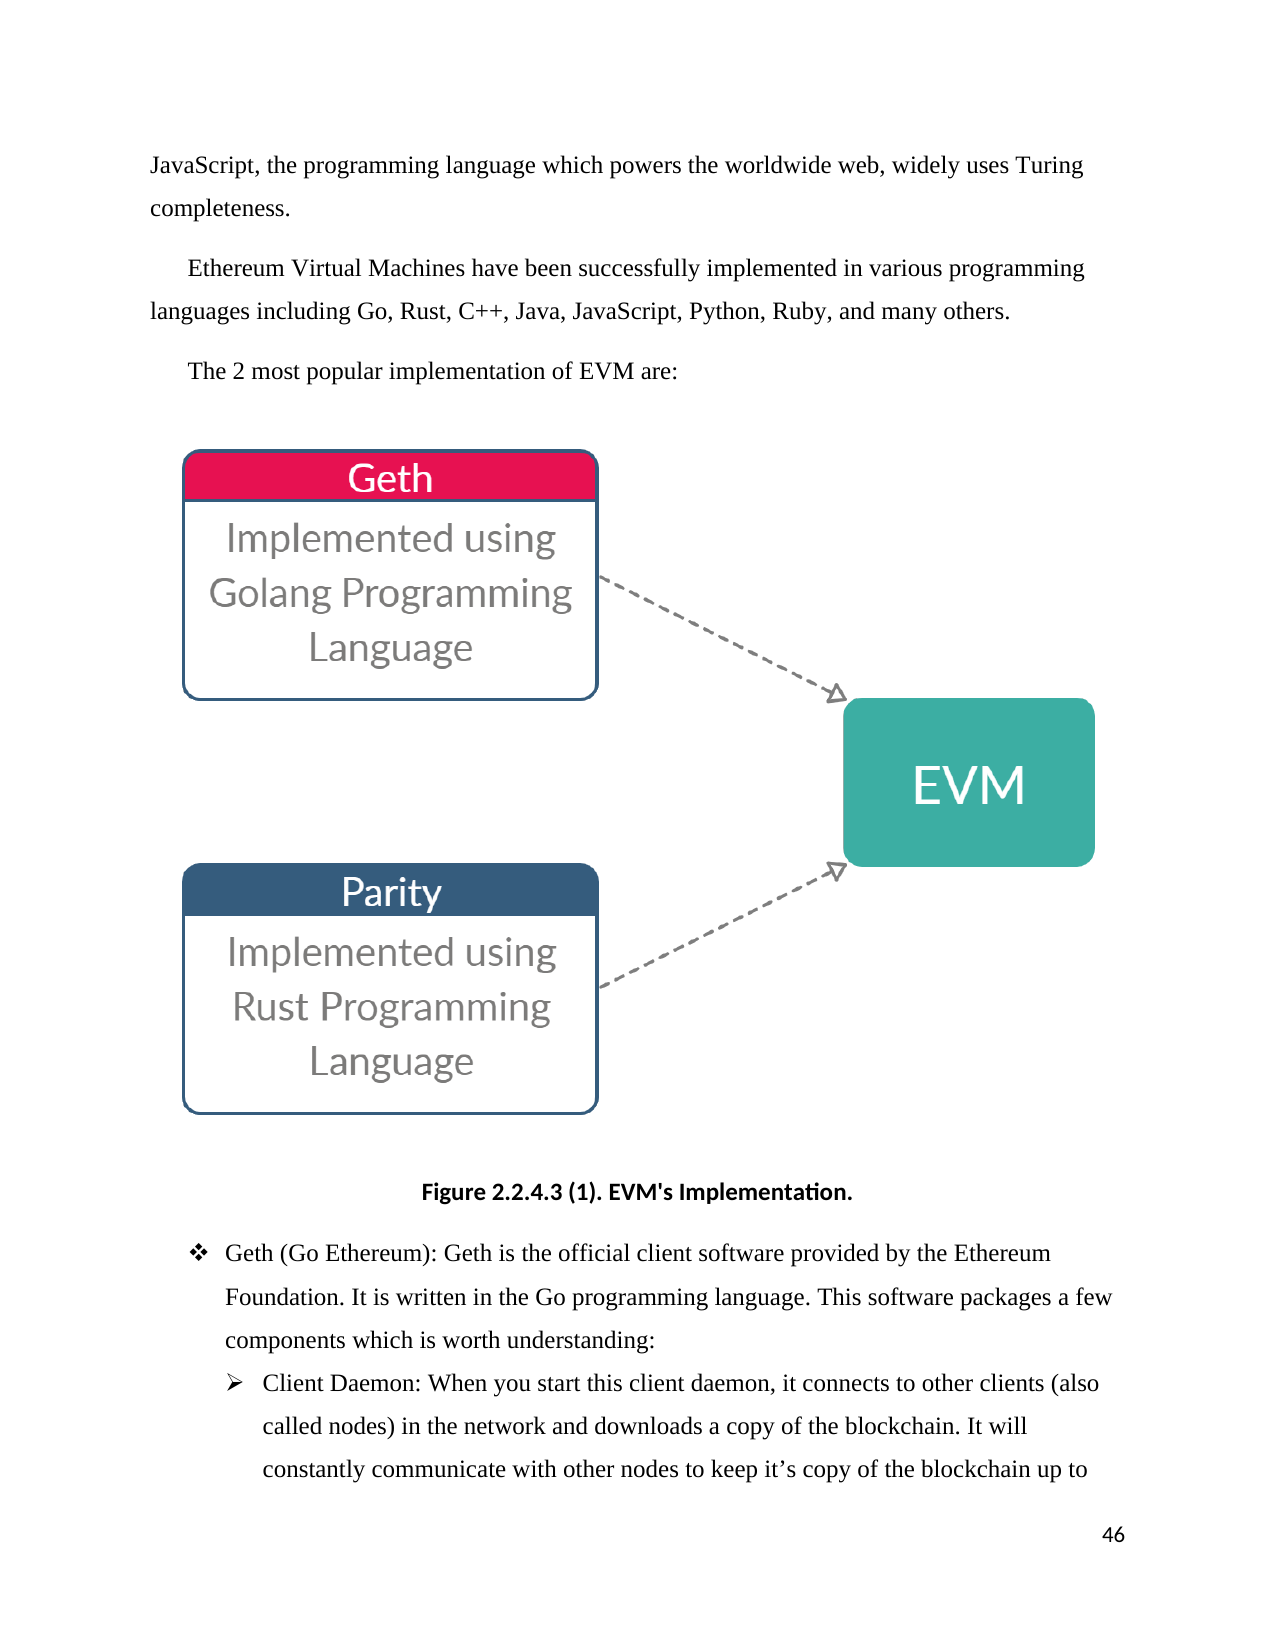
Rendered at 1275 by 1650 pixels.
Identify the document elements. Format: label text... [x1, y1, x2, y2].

text The 2 most popular implementation of EVM are: [150, 356, 1125, 384]
text Ethereum Virtual Machines have been successfully implemented in various programming languages including Go, Rust, C++, Java, JavaScript, Python, Ruby, and many others. [150, 253, 1125, 325]
text Figure 2.2.4.3 (1). EVM's Implementation. [150, 1176, 1125, 1207]
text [150, 150, 1125, 222]
picture [150, 415, 1125, 1146]
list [225, 1368, 1125, 1483]
list Geth (Go Ethereum): Geth is the official client software provided by the Ethereum Foundation. It is written in the Go programming language. This software packages a few components which is worth understanding: [187, 1238, 1125, 1353]
